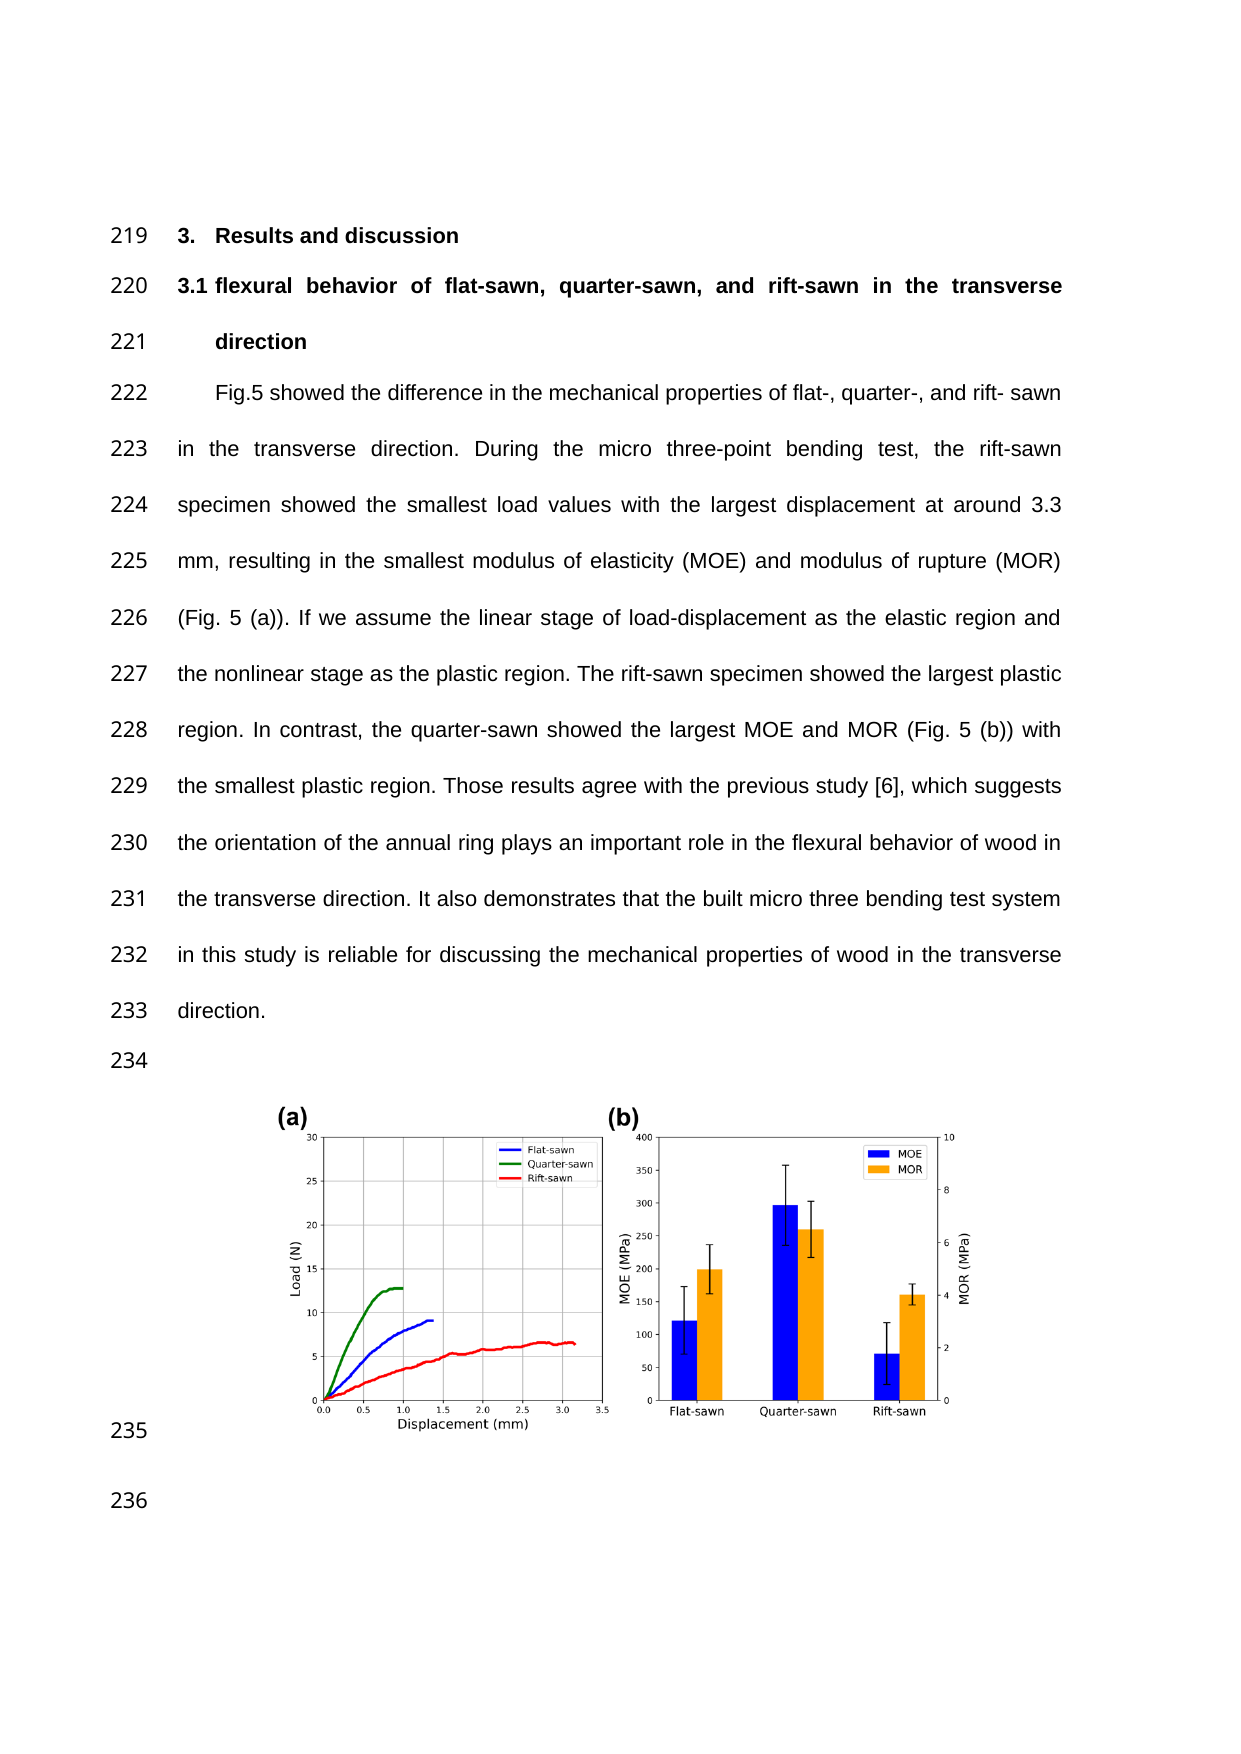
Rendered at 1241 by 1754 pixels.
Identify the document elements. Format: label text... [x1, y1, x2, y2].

list Results and discussion [177, 217, 1063, 254]
text Fig.5 showed the difference in the mechanical properties of flat-, quarter-, and rift- sawn in the transverse direction. During the micro three-point bending test, the rift-sawn specimen showed the smallest load values with the largest displacement at around 3.3 mm, resulting in the smallest modulus of elasticity (MOE) and modulus of rupture (MOR) (Fig. 5 (a)). If we assume the linear stage of load-displacement as the elastic region and the nonlinear stage as the plastic region. The rift-sawn specimen showed the largest plastic region. In contrast, the quarter-sawn showed the largest MOE and MOR (Fig. 5 (b)) with the smallest plastic region. Those results agree with the previous study [6], which suggests the orientation of the annual ring plays an important role in the flexural behavior of wood in the transverse direction. It also demonstrates that the built micro three bending test system in this study is reliable for discussing the mechanical properties of wood in the transverse direction. [177, 373, 1063, 1029]
picture [262, 1092, 978, 1438]
list flexural behavior of flat-sawn, quarter-sawn, and rift-sawn in the transverse direction [177, 267, 1063, 361]
